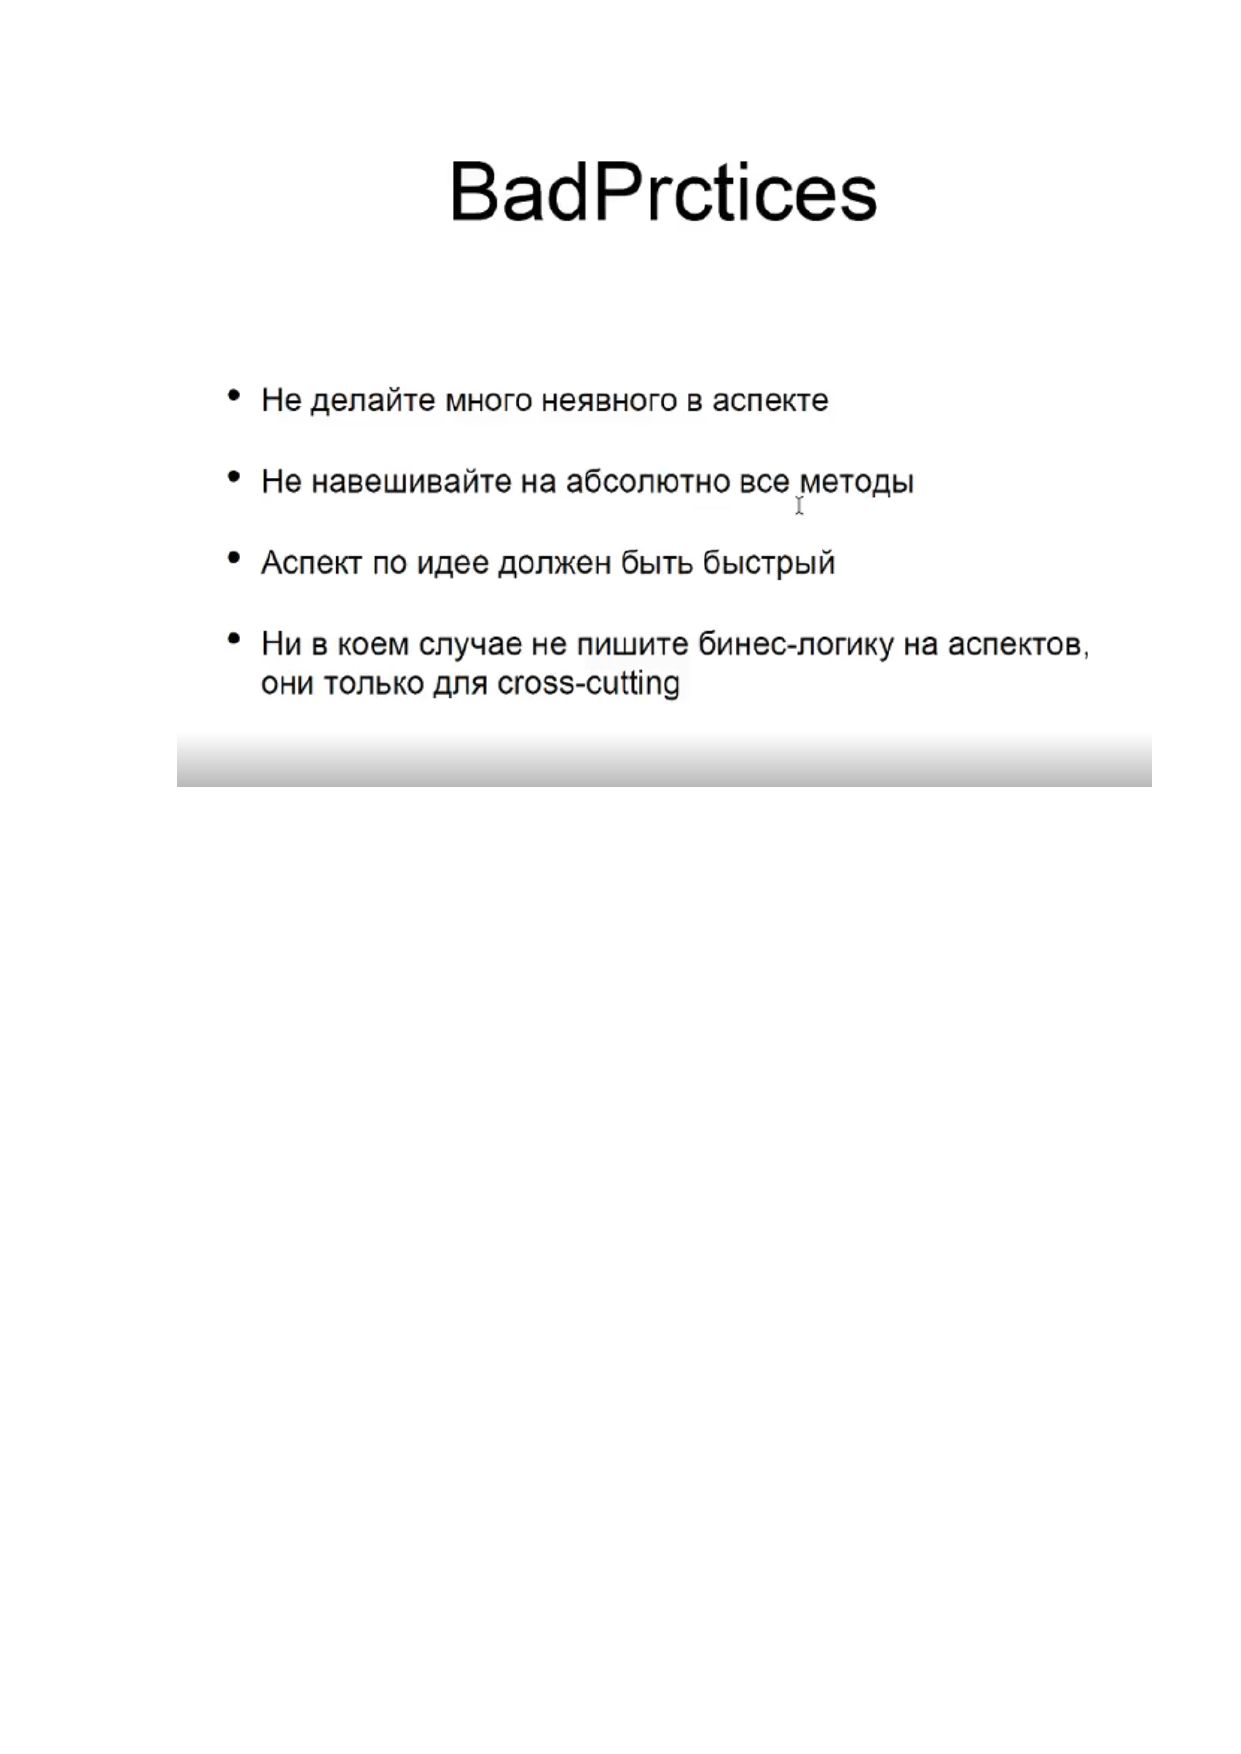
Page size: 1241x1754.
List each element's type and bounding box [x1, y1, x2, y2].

picture [177, 118, 1152, 787]
